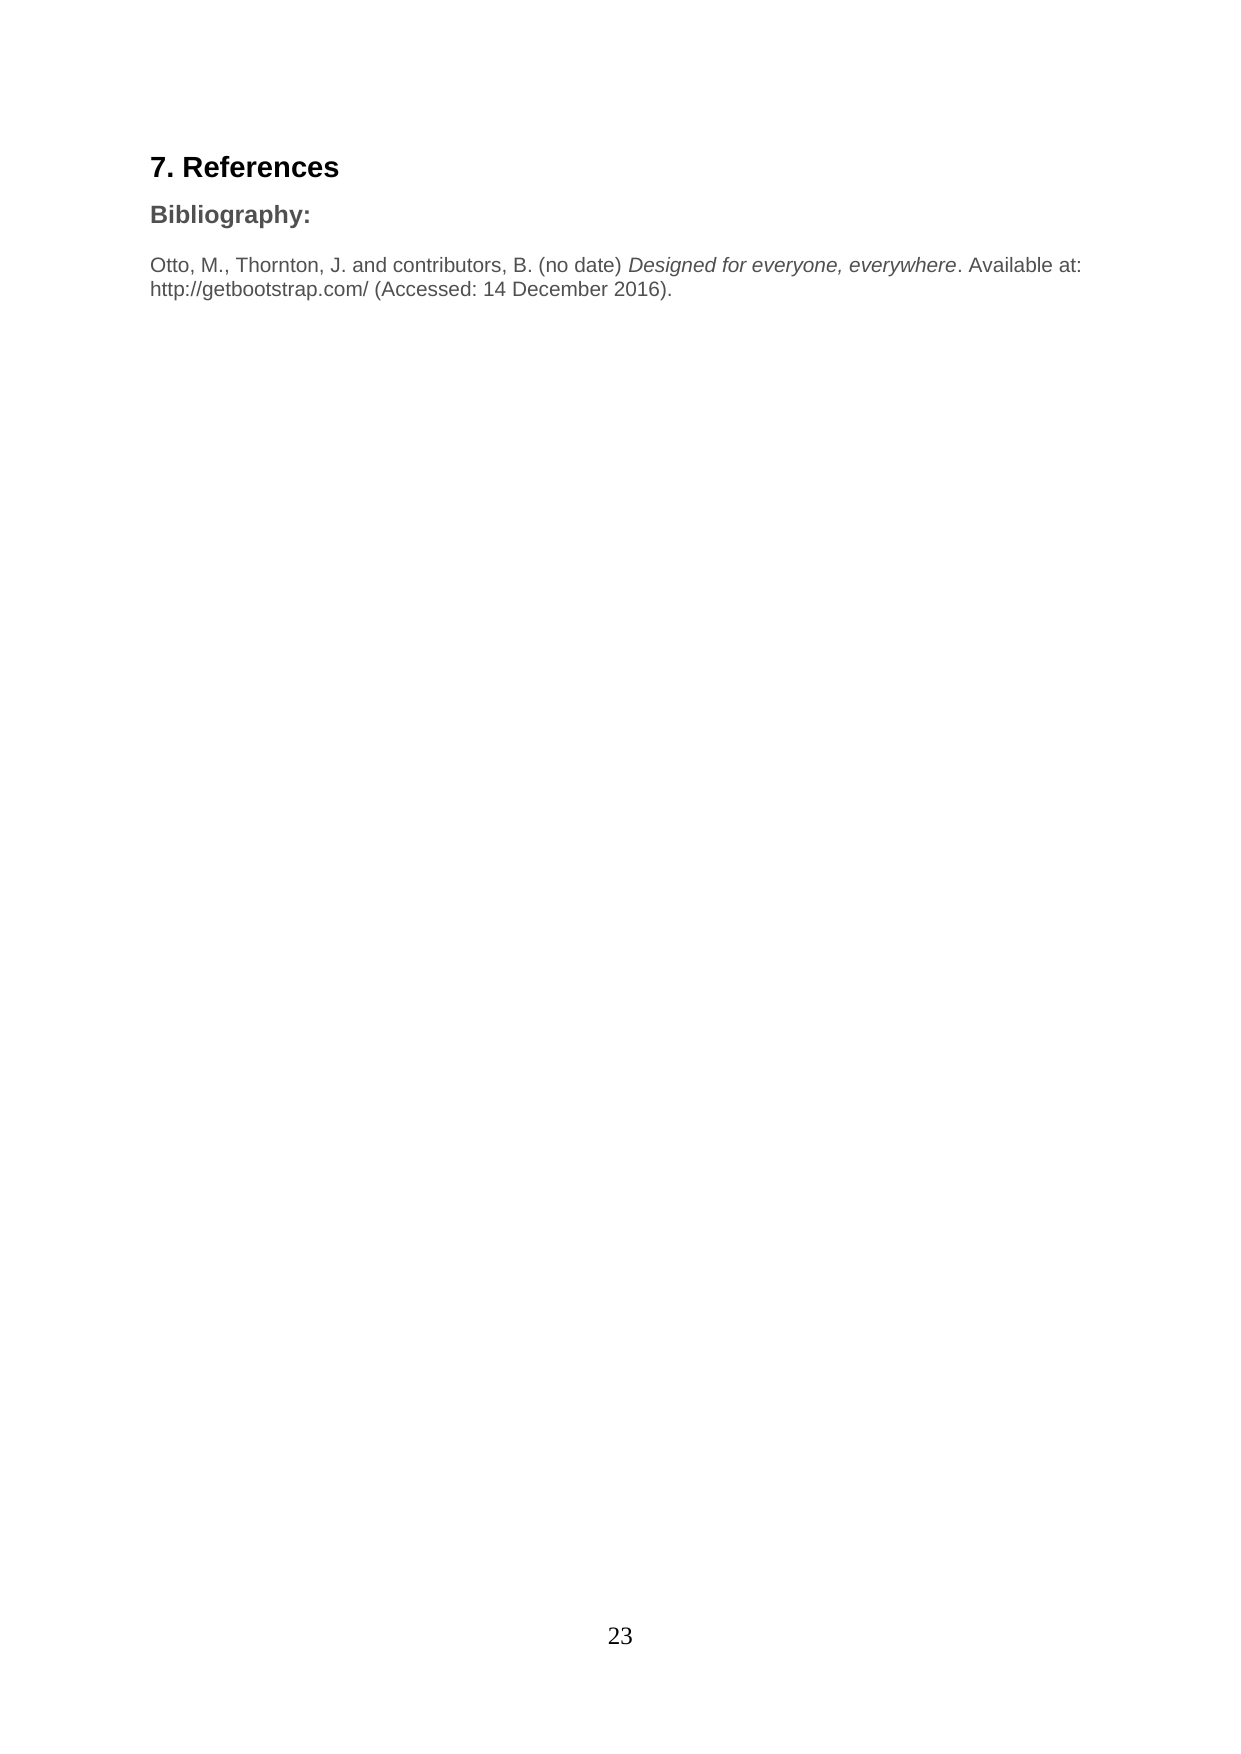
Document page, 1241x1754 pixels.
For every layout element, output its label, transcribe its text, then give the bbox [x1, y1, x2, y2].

subtitle 7. References [150, 150, 1090, 183]
text Otto, M., Thornton, J. and contributors, B. (no date) Designed for everyone, everywhere. Available at: http://getbootstrap.com/ (Accessed: 14 December 2016). [150, 253, 1090, 301]
text Bibliography: [150, 200, 1090, 229]
